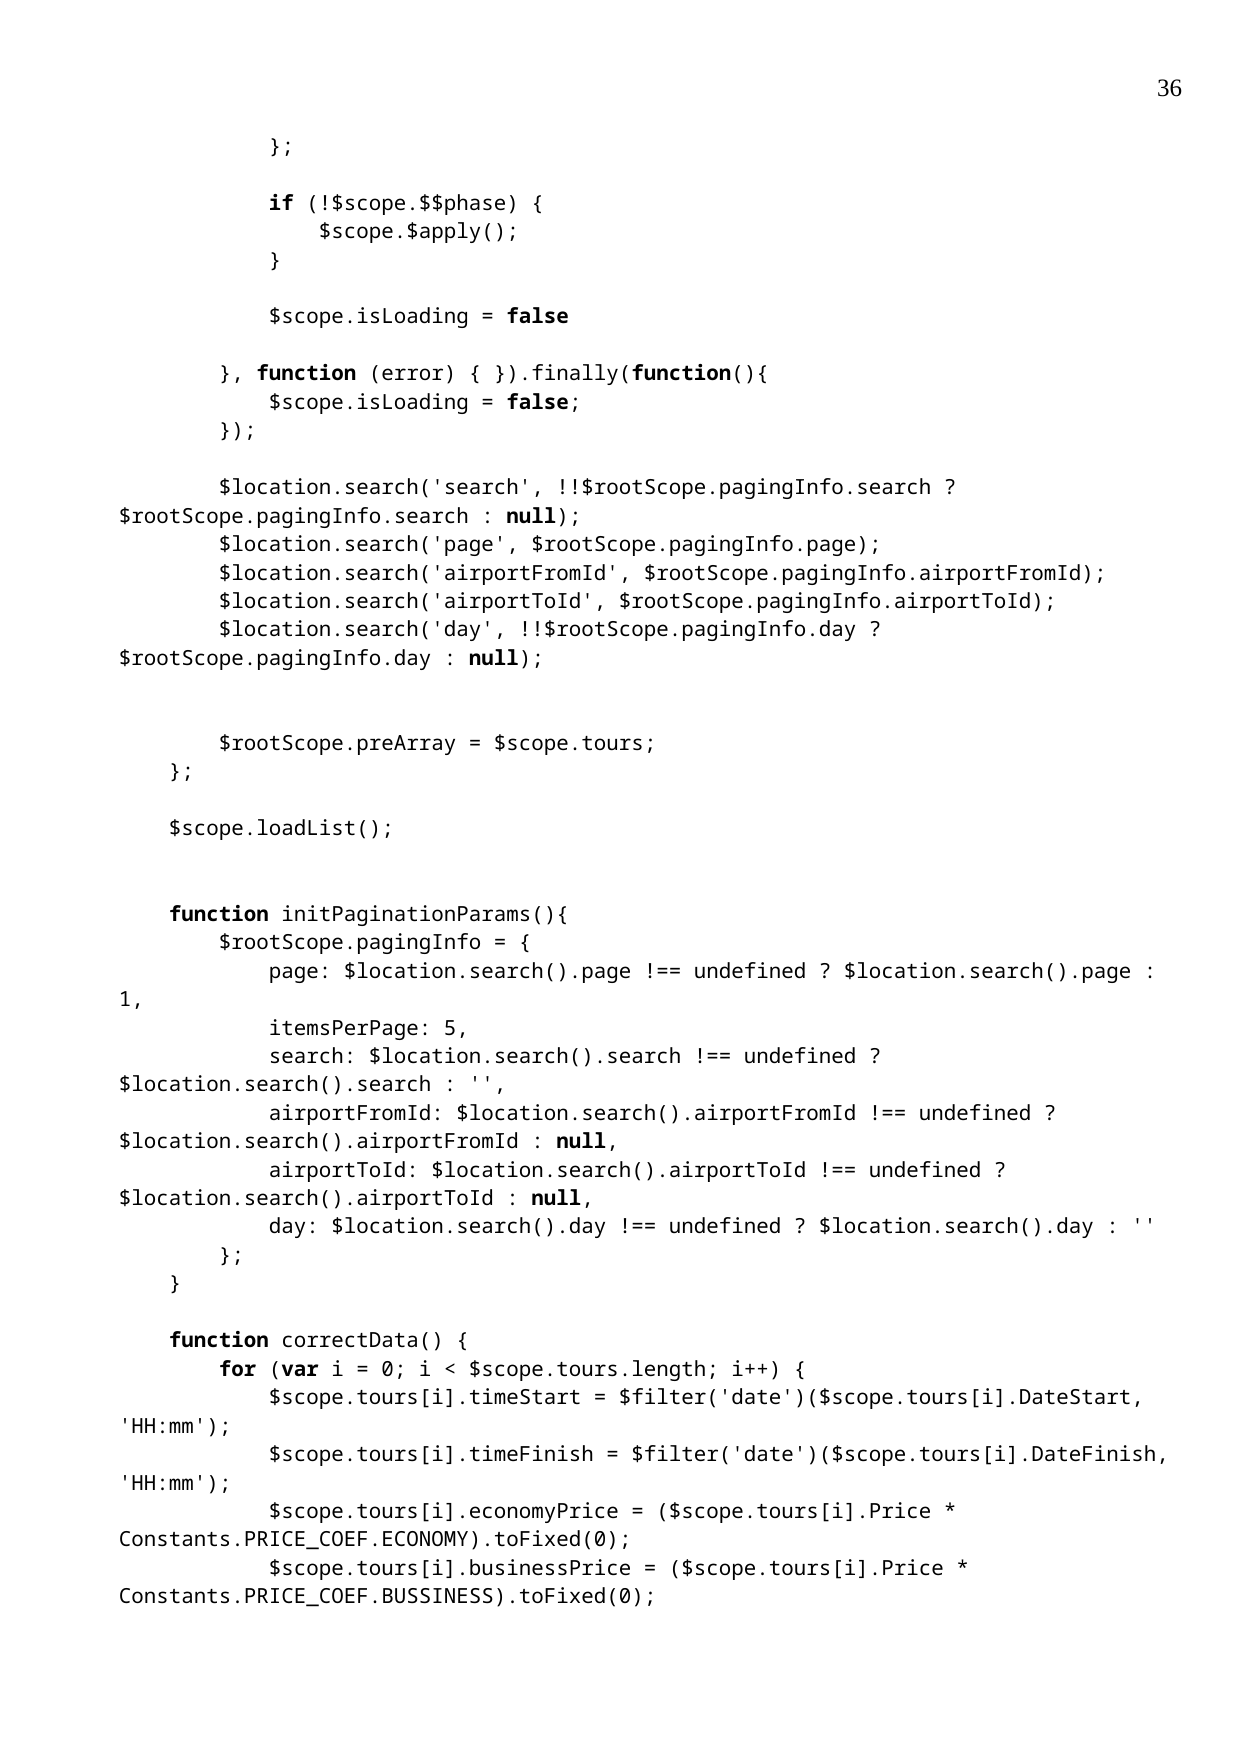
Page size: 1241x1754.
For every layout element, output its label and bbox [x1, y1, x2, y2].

text [118, 131, 1182, 1610]
